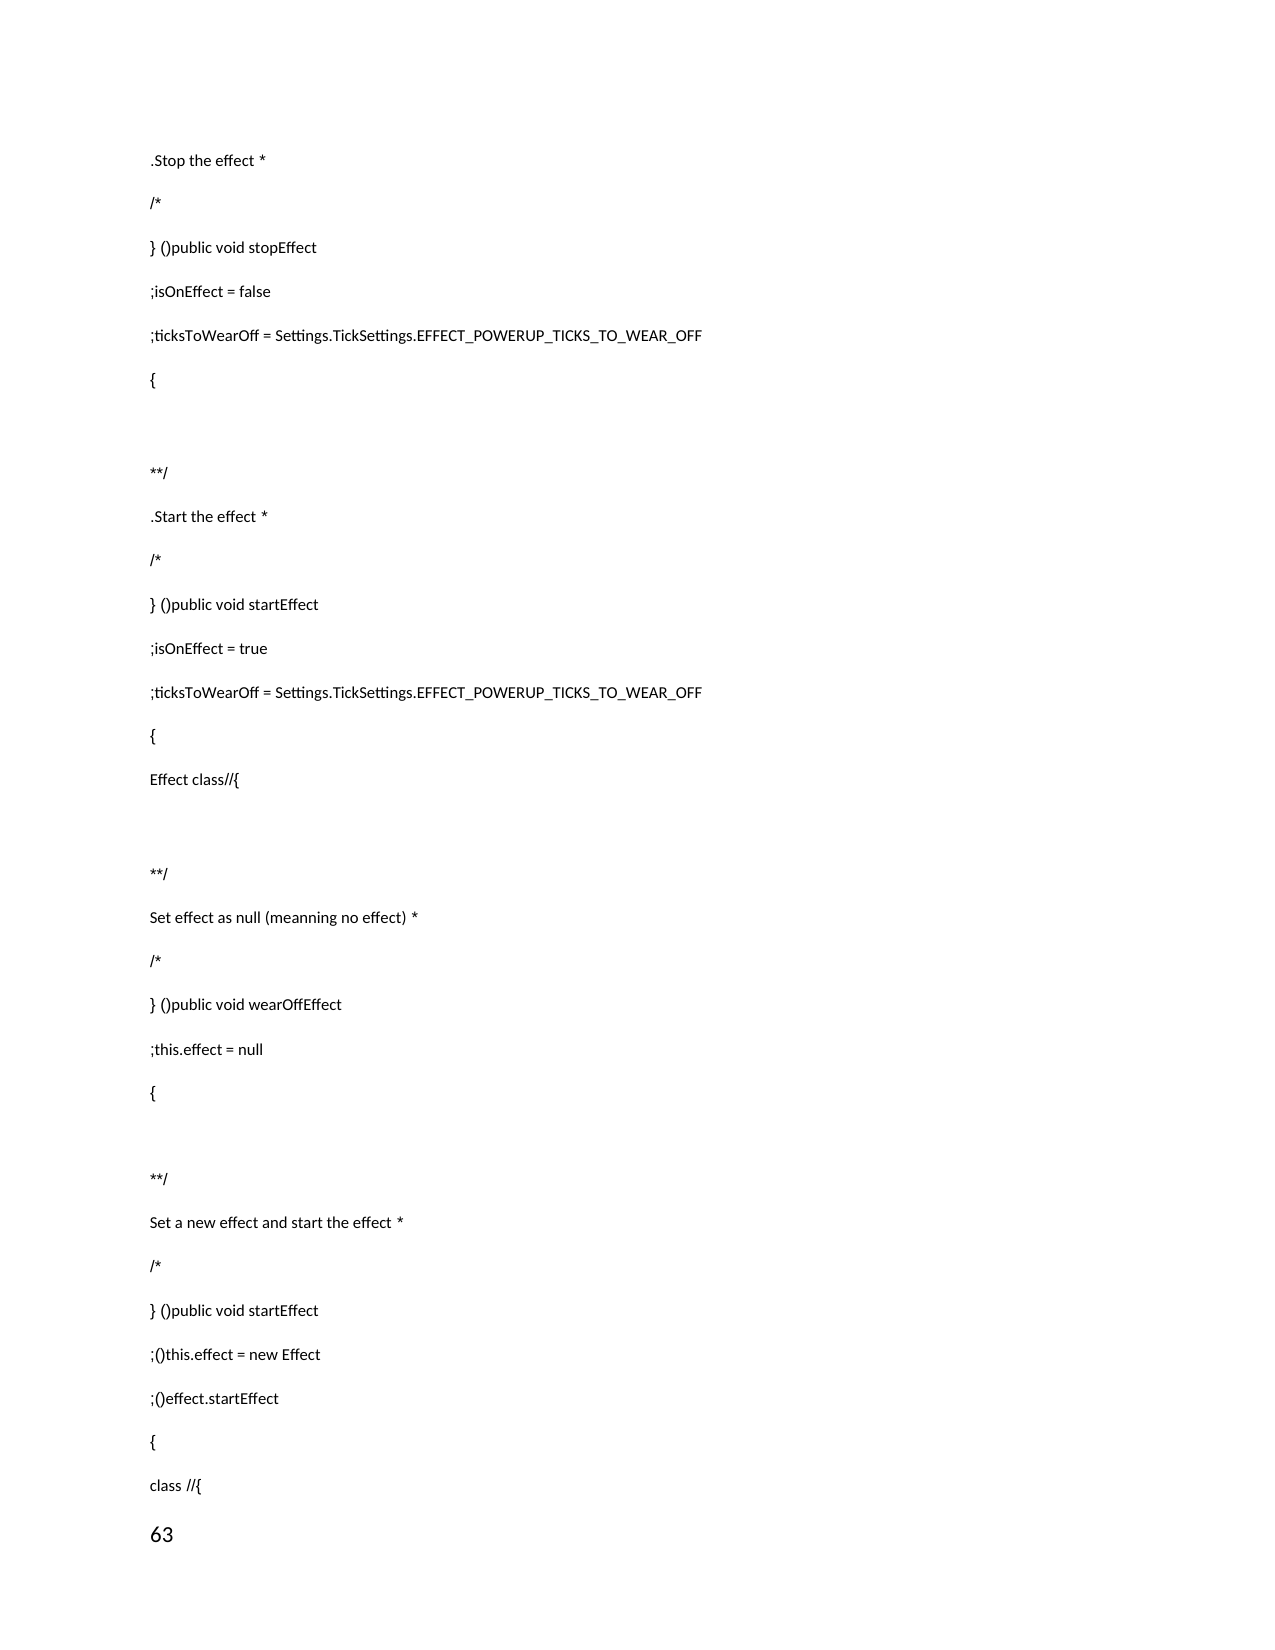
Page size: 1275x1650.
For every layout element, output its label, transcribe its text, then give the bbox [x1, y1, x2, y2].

text */ [150, 952, 1125, 971]
text ticksToWearOff = Settings.TickSettings.EFFECT_POWERUP_TICKS_TO_WEAR_OFF; [150, 682, 1125, 702]
text this.effect = new Effect(); [150, 1344, 1125, 1364]
text } [150, 1083, 1125, 1102]
text public void startEffect() { [150, 1300, 1125, 1320]
text public void stopEffect() { [150, 237, 1125, 257]
text */ [150, 1257, 1125, 1276]
text */ [150, 551, 1125, 570]
text } [150, 726, 1125, 745]
text } [150, 1432, 1125, 1451]
text ticksToWearOff = Settings.TickSettings.EFFECT_POWERUP_TICKS_TO_WEAR_OFF; [150, 325, 1125, 346]
text * Set effect as null (meanning no effect) [150, 908, 1125, 928]
text effect.startEffect(); [150, 1388, 1125, 1408]
text * Set a new effect and start the effect [150, 1213, 1125, 1233]
text /** [150, 1170, 1125, 1189]
text isOnEffect = false; [150, 281, 1125, 301]
text }//Effect class [150, 769, 1125, 789]
text */ [150, 194, 1125, 213]
text * Stop the effect. [150, 150, 1125, 170]
text * Start the effect. [150, 507, 1125, 527]
text /** [150, 865, 1125, 884]
text /** [150, 464, 1125, 483]
text public void startEffect() { [150, 594, 1125, 614]
text this.effect = null; [150, 1039, 1125, 1059]
text isOnEffect = true; [150, 638, 1125, 658]
text }// class [150, 1475, 1125, 1495]
text public void wearOffEffect() { [150, 995, 1125, 1015]
text } [150, 369, 1125, 389]
